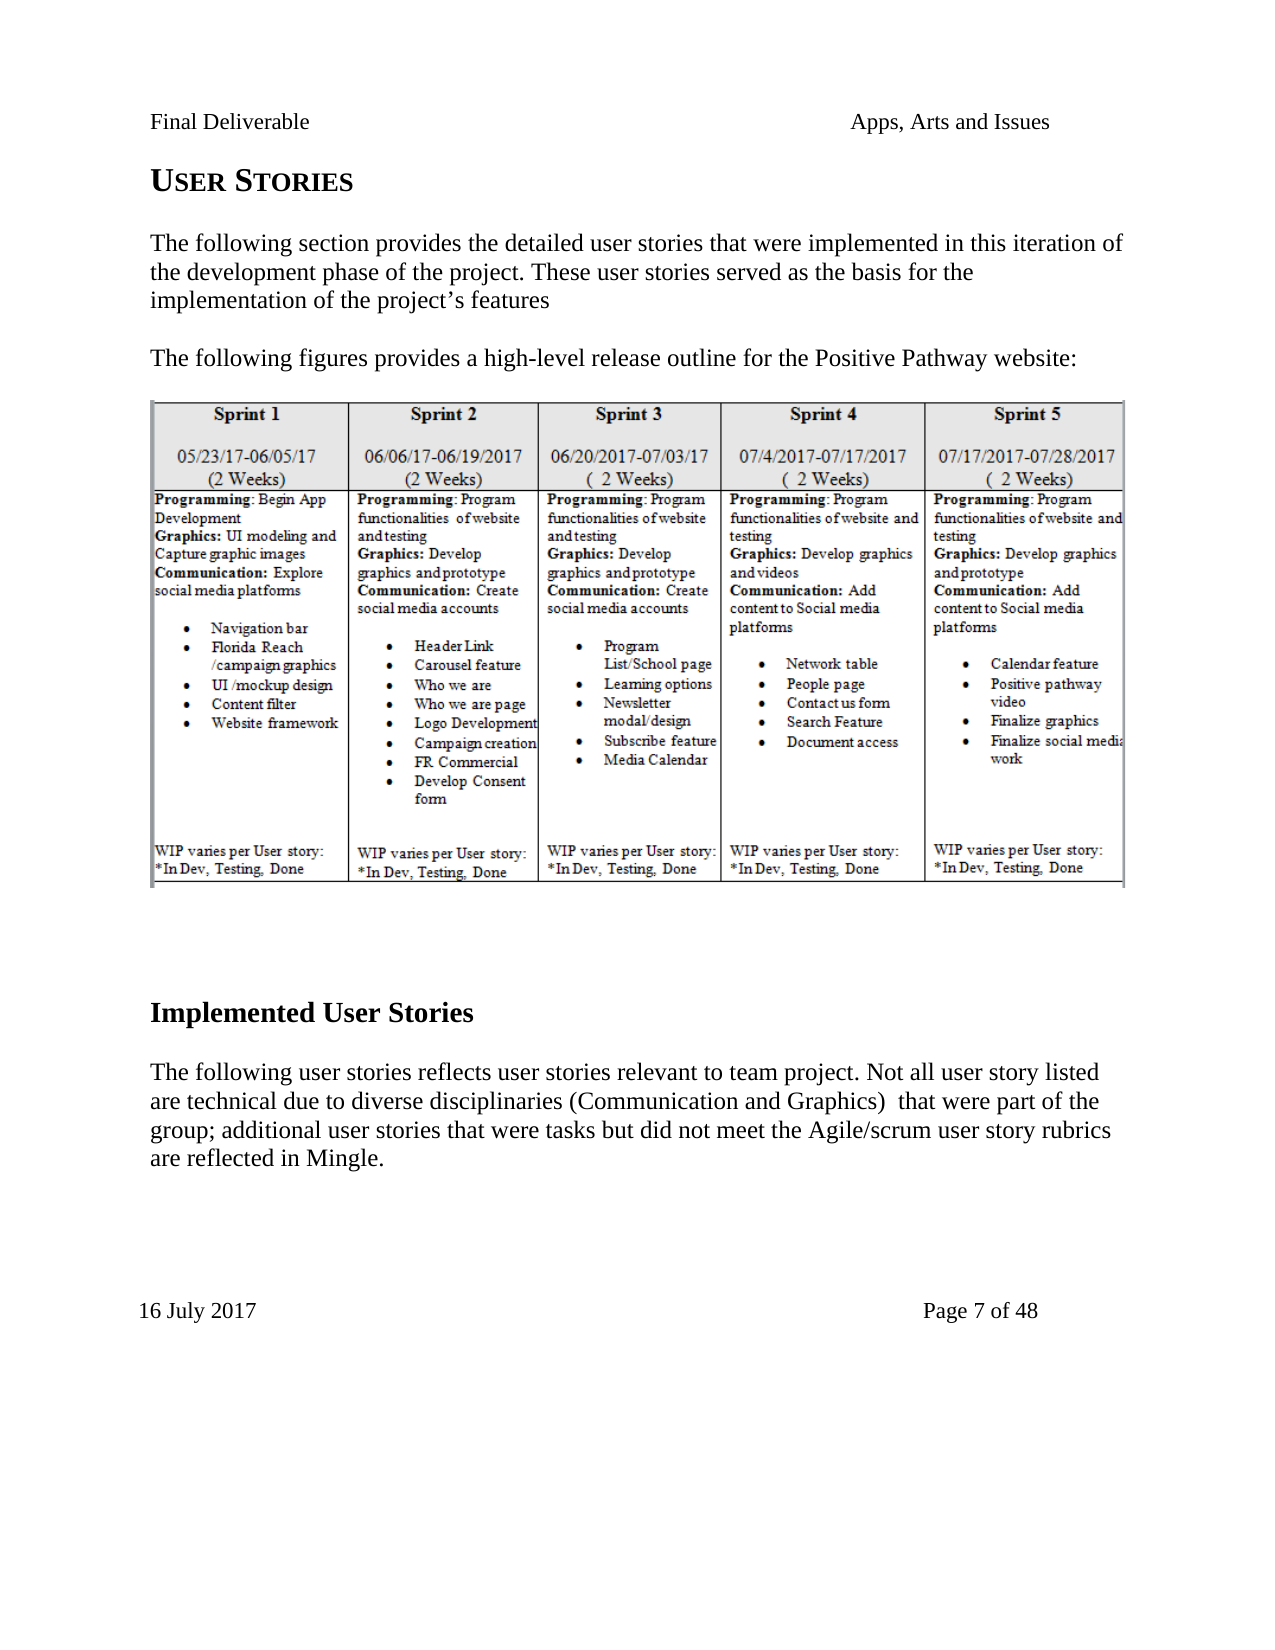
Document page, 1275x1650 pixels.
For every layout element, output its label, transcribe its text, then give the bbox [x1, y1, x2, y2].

text The following user stories reflects user stories relevant to team project. Not all user story listed are technical due to diverse disciplinaries (Communication and Graphics) that were part of the group; additional user stories that were tasks but did not meet the Agile/scrum user story rubrics are reflected in Mingle. [150, 1057, 1125, 1172]
text The following section provides the detailed user stories that were implemented in this iteration of the development phase of the project. These user stories served as the basis for the implementation of the project’s features [150, 228, 1125, 314]
picture [150, 400, 1125, 888]
text The following figures provides a high-level release outline for the Positive Pathway website: [150, 343, 1125, 372]
subtitle User Stories [150, 161, 1125, 199]
subtitle Implemented User Stories [150, 995, 1125, 1028]
